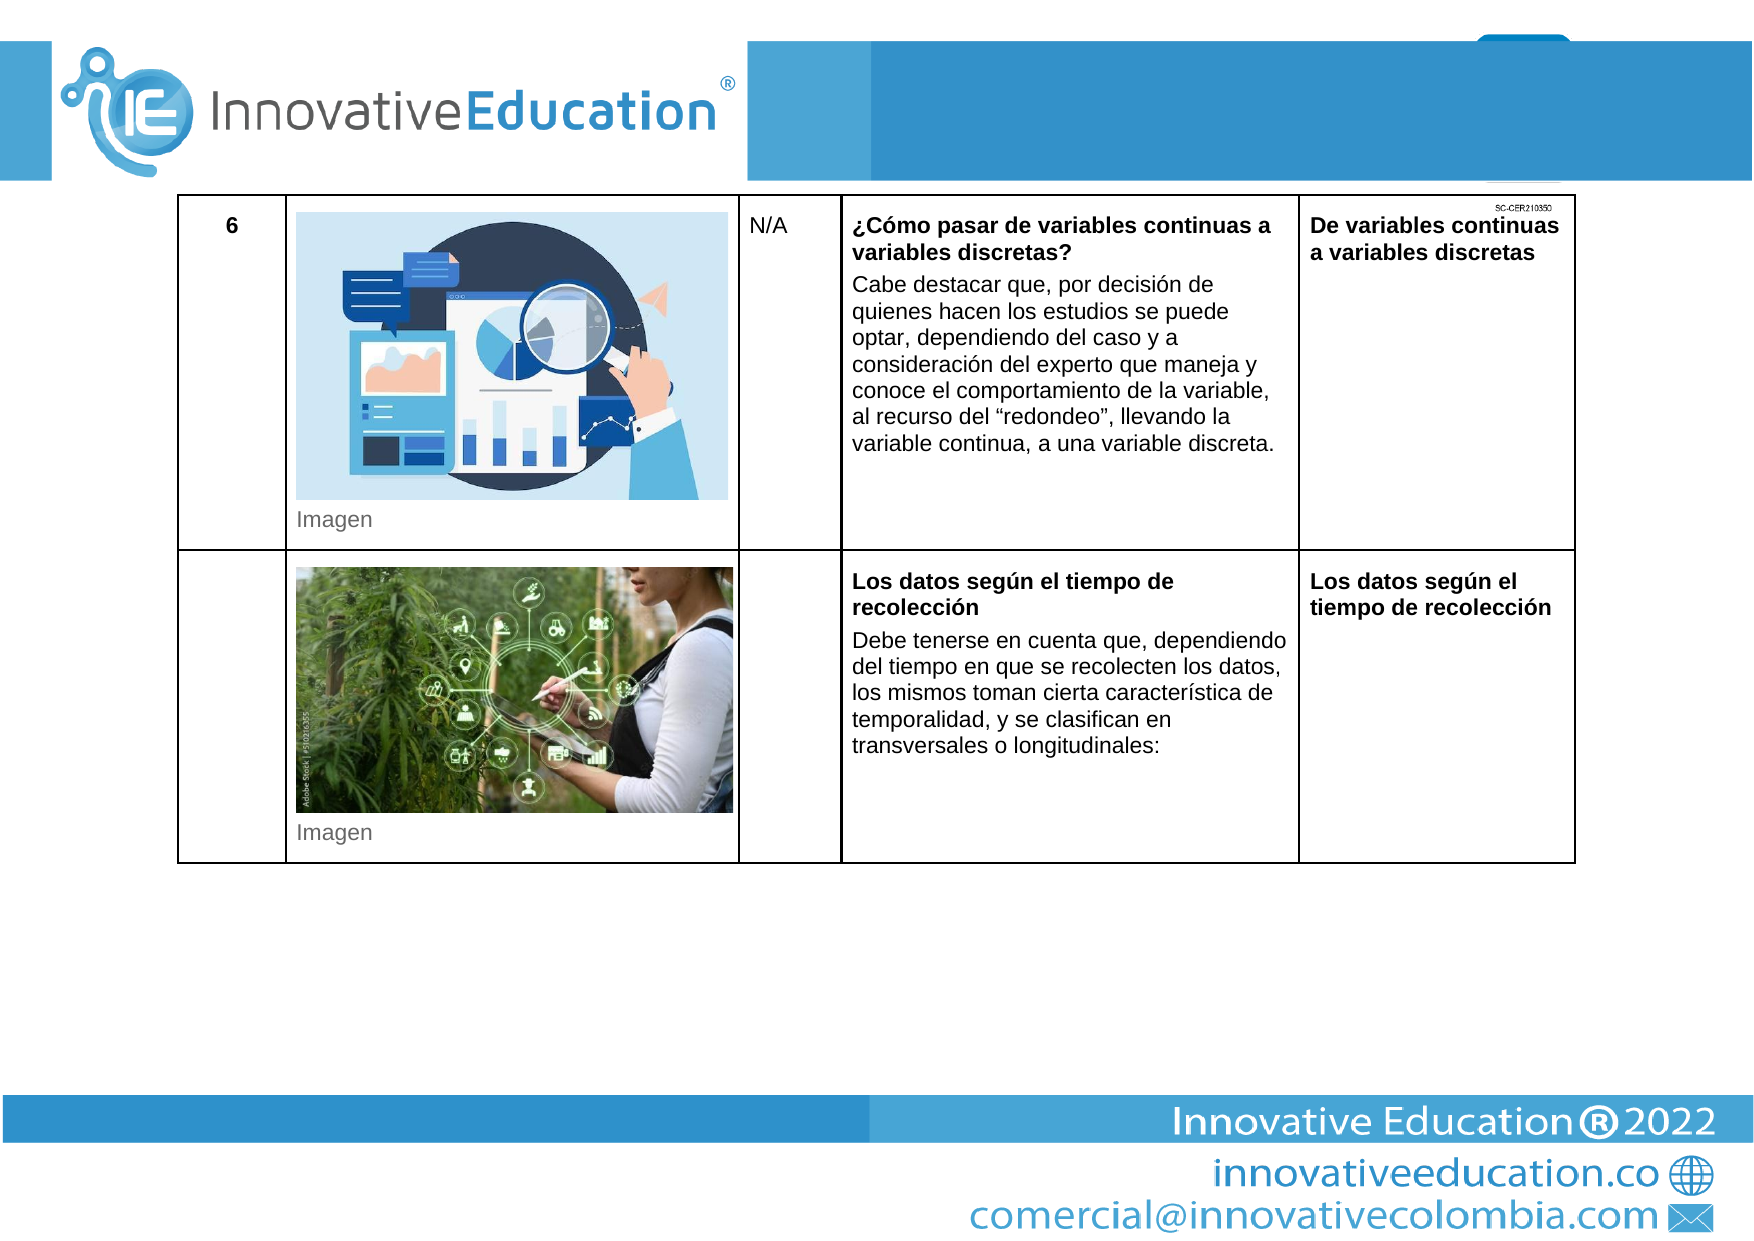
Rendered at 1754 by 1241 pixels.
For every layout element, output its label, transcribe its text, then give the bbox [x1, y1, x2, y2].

table_cell Imagen [287, 196, 738, 549]
table_cell Imagen [287, 551, 738, 862]
picture [0, 28, 1752, 194]
picture [296, 567, 734, 813]
table_cell N/A [740, 196, 840, 549]
table_cell 6 [179, 196, 285, 549]
table_cell Los datos según el tiempo de recolección [1300, 551, 1574, 862]
picture [2, 1093, 1754, 1239]
picture [296, 212, 729, 500]
table_cell [740, 551, 840, 862]
table_cell De variables continuas a variables discretas [1300, 196, 1574, 549]
table_cell [179, 551, 285, 862]
table_cell Los datos según el tiempo de recolección Debe tenerse en cuenta que, dependiendo del tiempo en que se recolecten los datos, los mismos toman cierta característica de temporalidad, y se clasifican en transversales o longitudinales: [843, 551, 1298, 862]
table_cell ¿Cómo pasar de variables continuas a variables discretas? Cabe destacar que, por decisión de quienes hacen los estudios se puede optar, dependiendo del caso y a consideración del experto que maneja y conoce el comportamiento de la variable, al recurso del “redondeo”, llevando la variable continua, a una variable discreta. [843, 196, 1298, 549]
